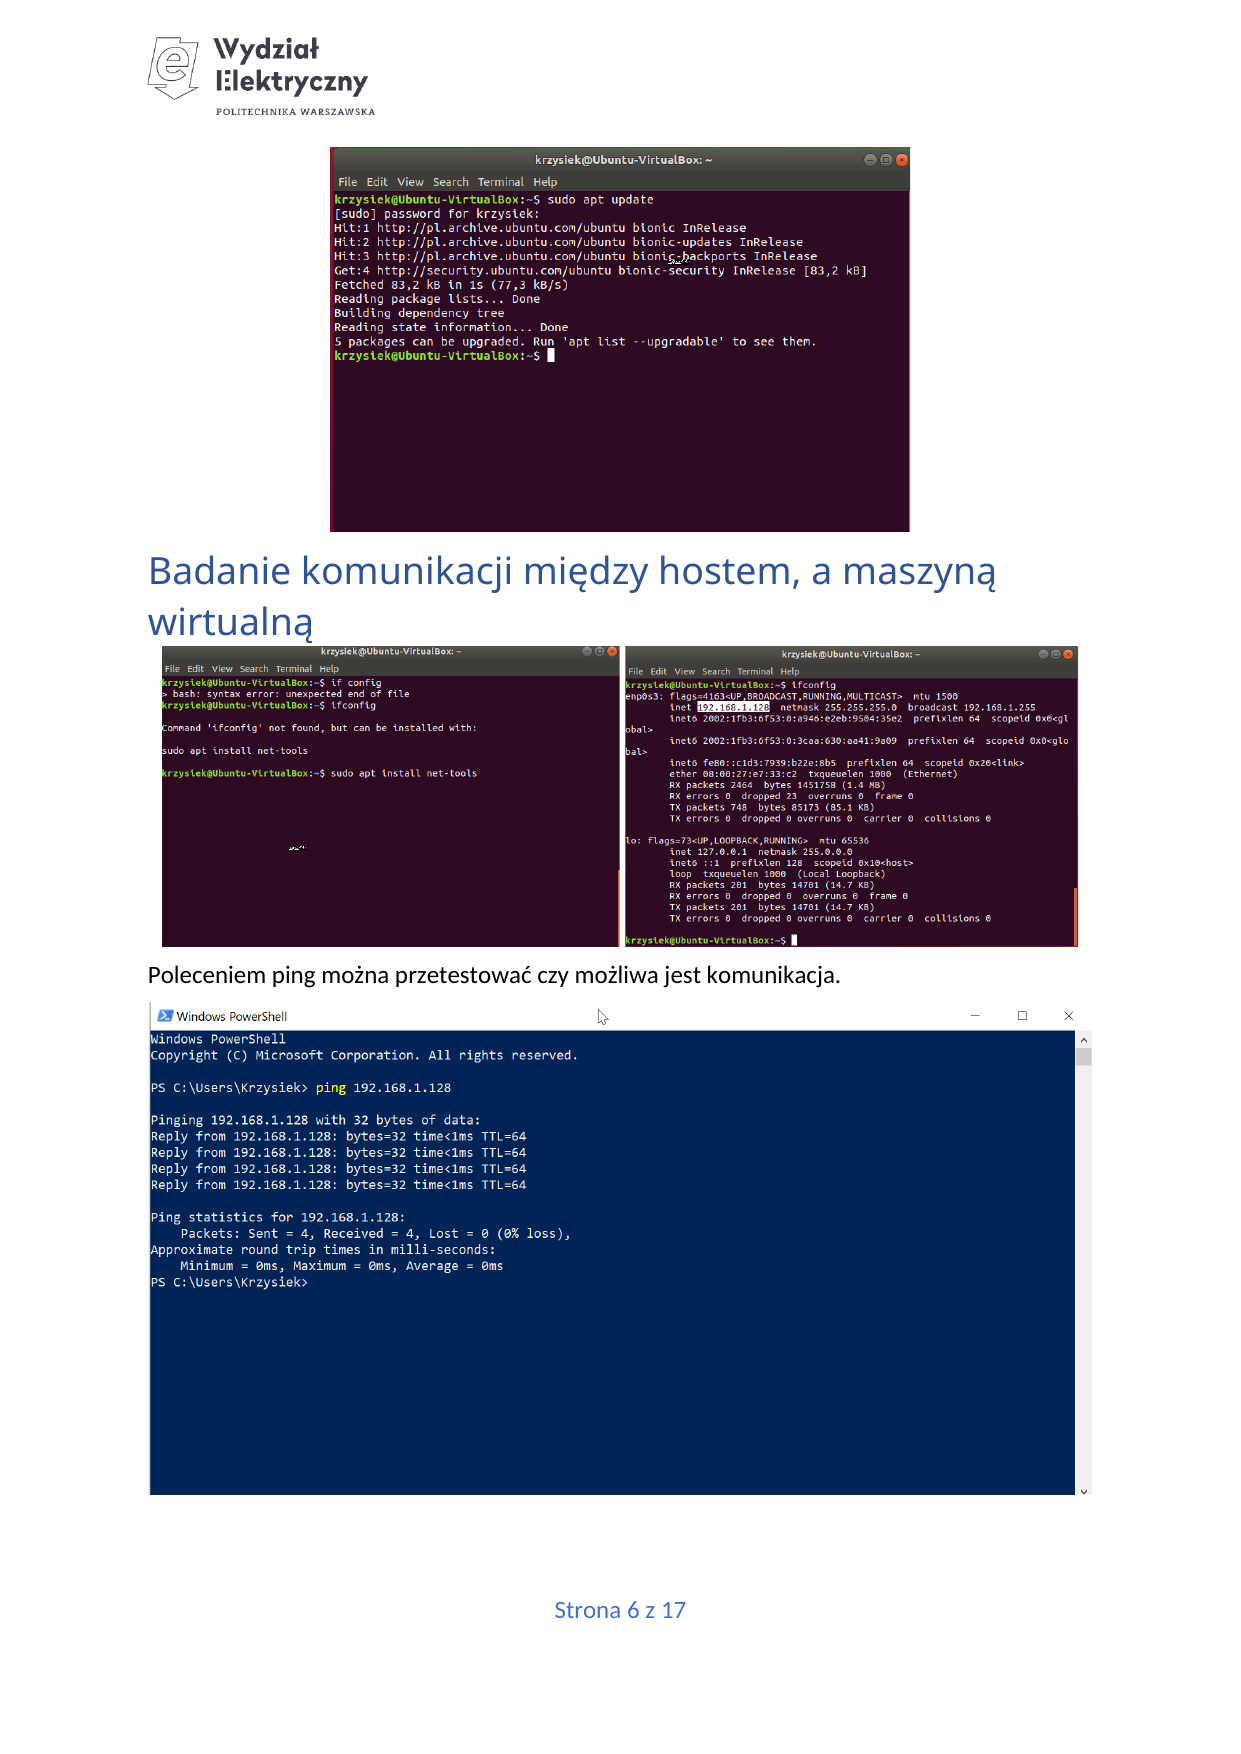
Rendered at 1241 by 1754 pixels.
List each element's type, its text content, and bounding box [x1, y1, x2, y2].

subtitle Badanie komunikacji między hostem, a maszyną wirtualną [148, 544, 1093, 647]
picture [625, 646, 1079, 947]
text Poleceniem ping można przetestować czy możliwa jest komunikacja. [148, 959, 1093, 990]
picture [147, 37, 375, 115]
picture [162, 646, 620, 947]
picture [148, 1002, 1092, 1495]
picture [330, 147, 911, 532]
